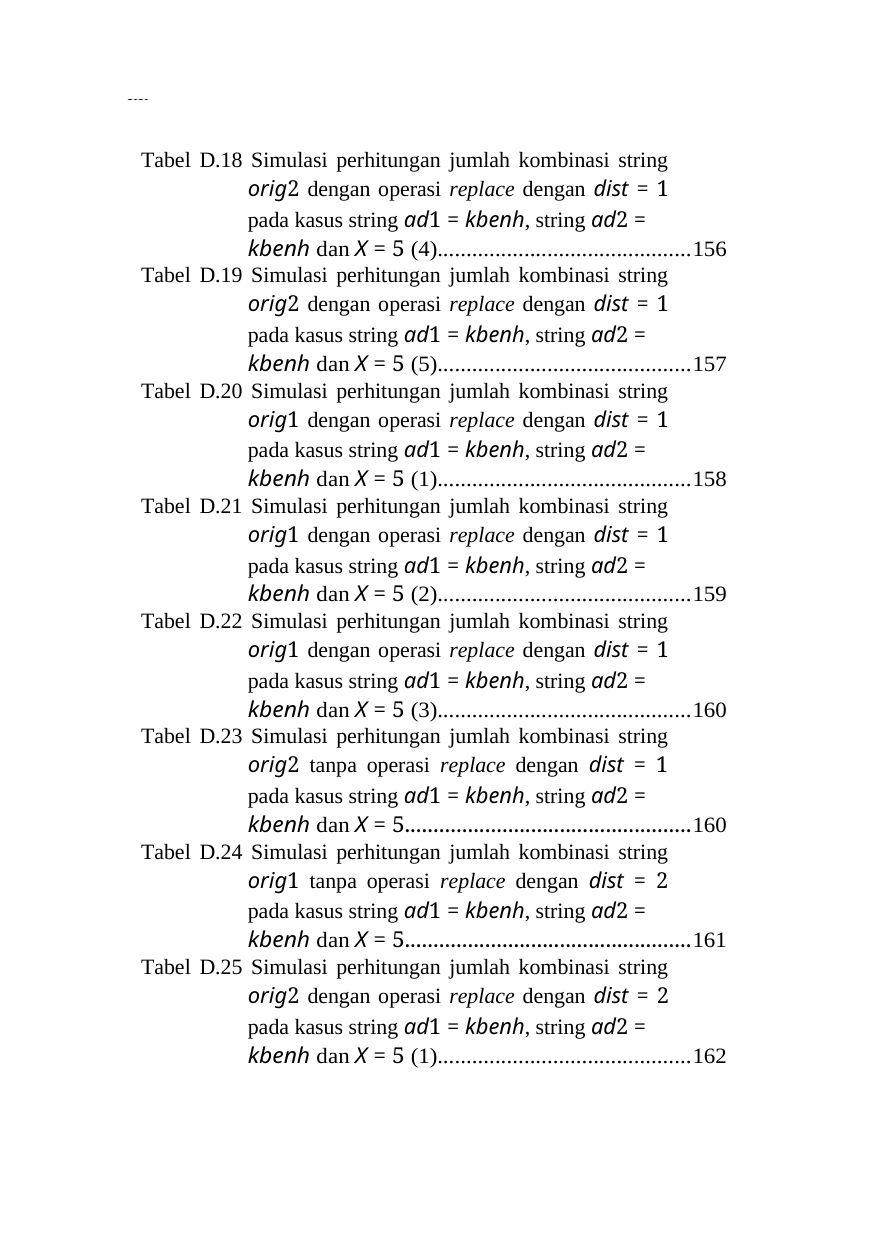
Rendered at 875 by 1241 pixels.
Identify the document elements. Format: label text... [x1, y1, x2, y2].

text kbenh dan X = 5 160 [248, 811, 755, 838]
text kbenh dan X = 5 (3) 160 [248, 696, 755, 723]
text Tabel D.24 Simulasi perhitungan jumlah kombinasi string orig1 tanpa operasi replace dengan dist = 2 pada kasus string ad1 = kbenh, string ad2 = [141, 839, 669, 925]
text kbenh dan X = 5 (5) 157 [248, 349, 755, 377]
text Tabel D.21 Simulasi perhitungan jumlah kombinasi string orig1 dengan operasi replace dengan dist = 1 pada kasus string ad1 = kbenh, string ad2 = [141, 493, 669, 579]
text Tabel D.18 Simulasi perhitungan jumlah kombinasi string orig2 dengan operasi replace dengan dist = 1 pada kasus string ad1 = kbenh, string ad2 = [141, 147, 669, 233]
text Tabel D.19 Simulasi perhitungan jumlah kombinasi string orig2 dengan operasi replace dengan dist = 1 pada kasus string ad1 = kbenh, string ad2 = [141, 262, 669, 349]
text kbenh dan X = 5 (1) 162 [248, 1041, 755, 1068]
text kbenh dan X = 5 (4) 156 [248, 234, 755, 262]
text Tabel D.25 Simulasi perhitungan jumlah kombinasi string orig2 dengan operasi replace dengan dist = 2 pada kasus string ad1 = kbenh, string ad2 = [141, 954, 669, 1041]
text Tabel D.22 Simulasi perhitungan jumlah kombinasi string orig1 dengan operasi replace dengan dist = 1 pada kasus string ad1 = kbenh, string ad2 = [141, 608, 669, 695]
text kbenh dan X = 5 161 [248, 926, 755, 953]
text Tabel D.20 Simulasi perhitungan jumlah kombinasi string orig1 dengan operasi replace dengan dist = 1 pada kasus string ad1 = kbenh, string ad2 = [141, 378, 669, 464]
text kbenh dan X = 5 (2) 159 [248, 580, 755, 607]
text kbenh dan X = 5 (1) 158 [248, 465, 755, 492]
text Tabel D.23 Simulasi perhitungan jumlah kombinasi string orig2 tanpa operasi replace dengan dist = 1 pada kasus string ad1 = kbenh, string ad2 = [141, 723, 669, 810]
